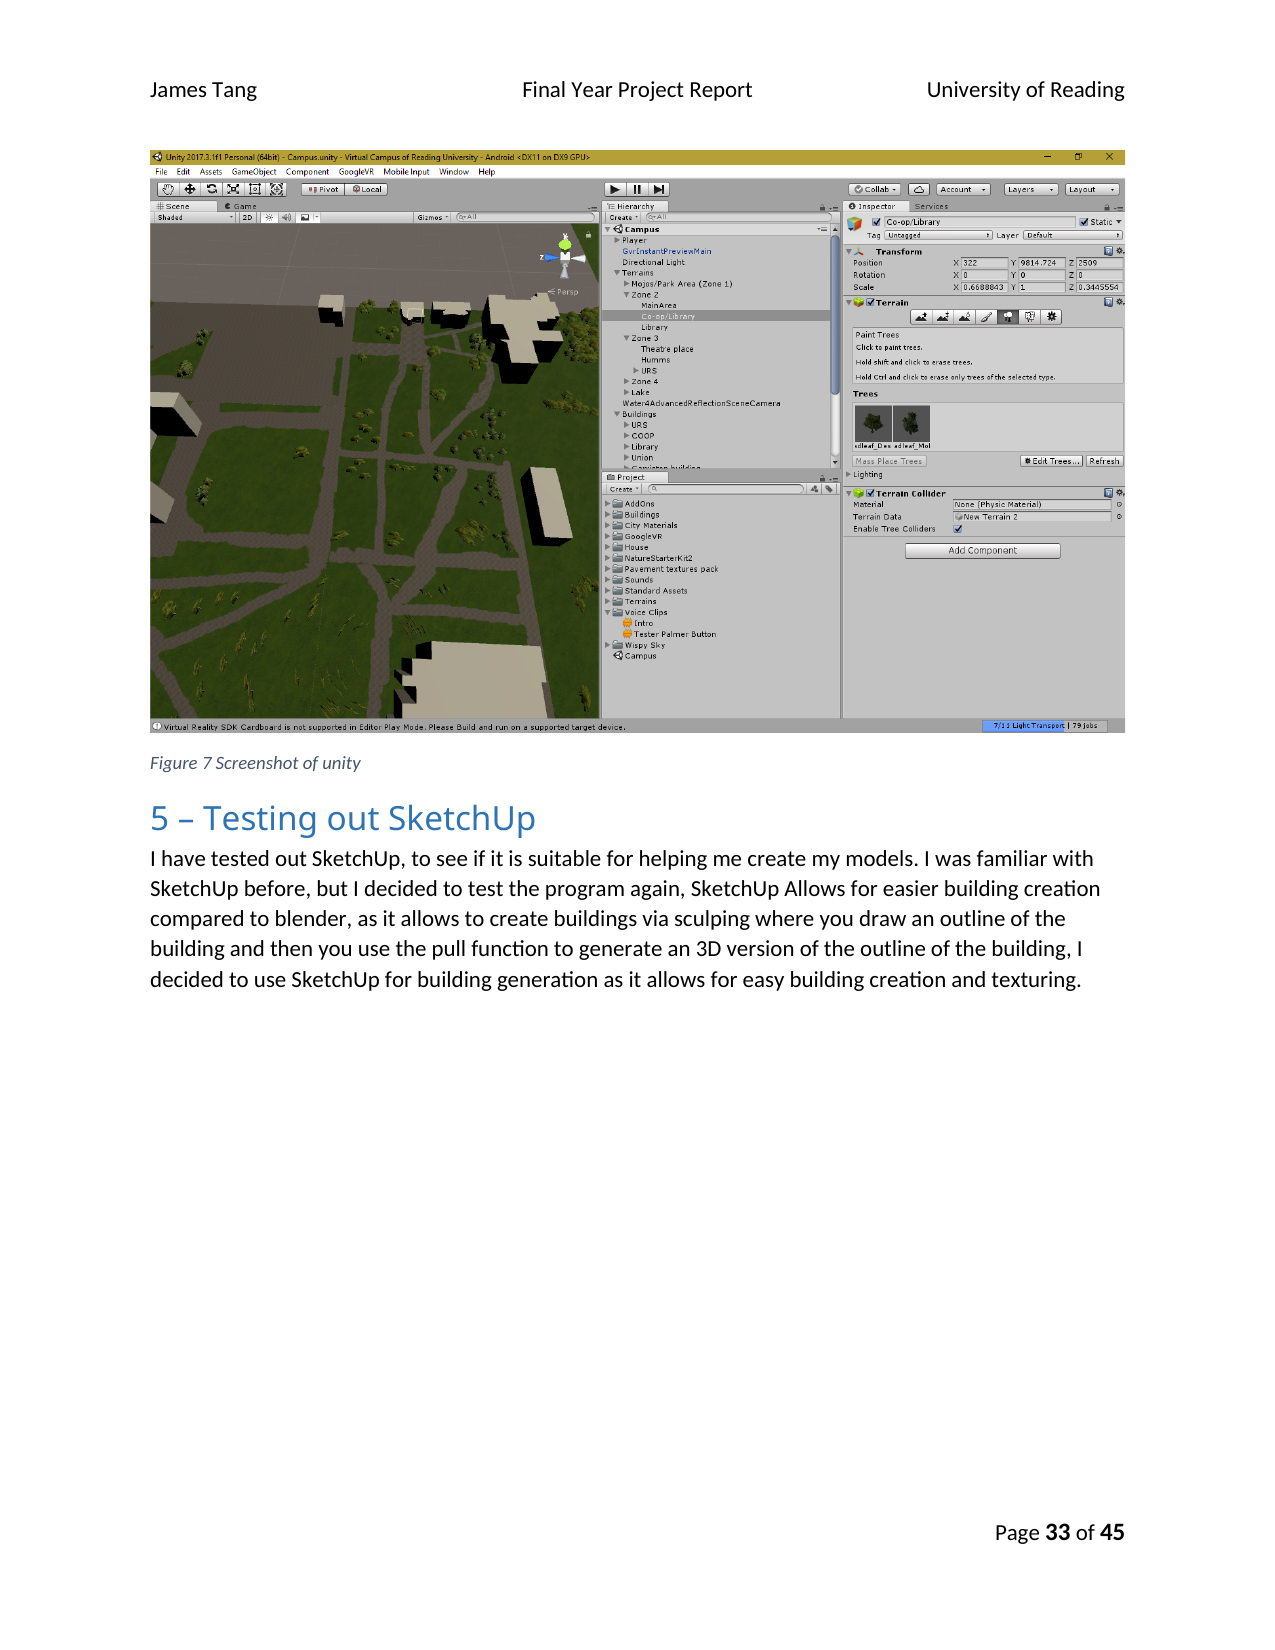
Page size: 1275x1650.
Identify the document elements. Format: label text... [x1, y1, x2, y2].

text Figure 7 Screenshot of unity [150, 751, 1125, 774]
picture [150, 150, 1125, 733]
subtitle 5 – Testing out SketchUp [150, 795, 1125, 840]
text I have tested out SketchUp, to see if it is suitable for helping me create my models. I was familiar with SketchUp before, but I decided to test the program again, SketchUp Allows for easier building creation compared to blender, as it allows to create buildings via sculping where you draw an outline of the building and then you use the pull function to generate an 3D version of the outline of the building, I decided to use SketchUp for building generation as it allows for easy building creation and texturing. [150, 844, 1125, 993]
